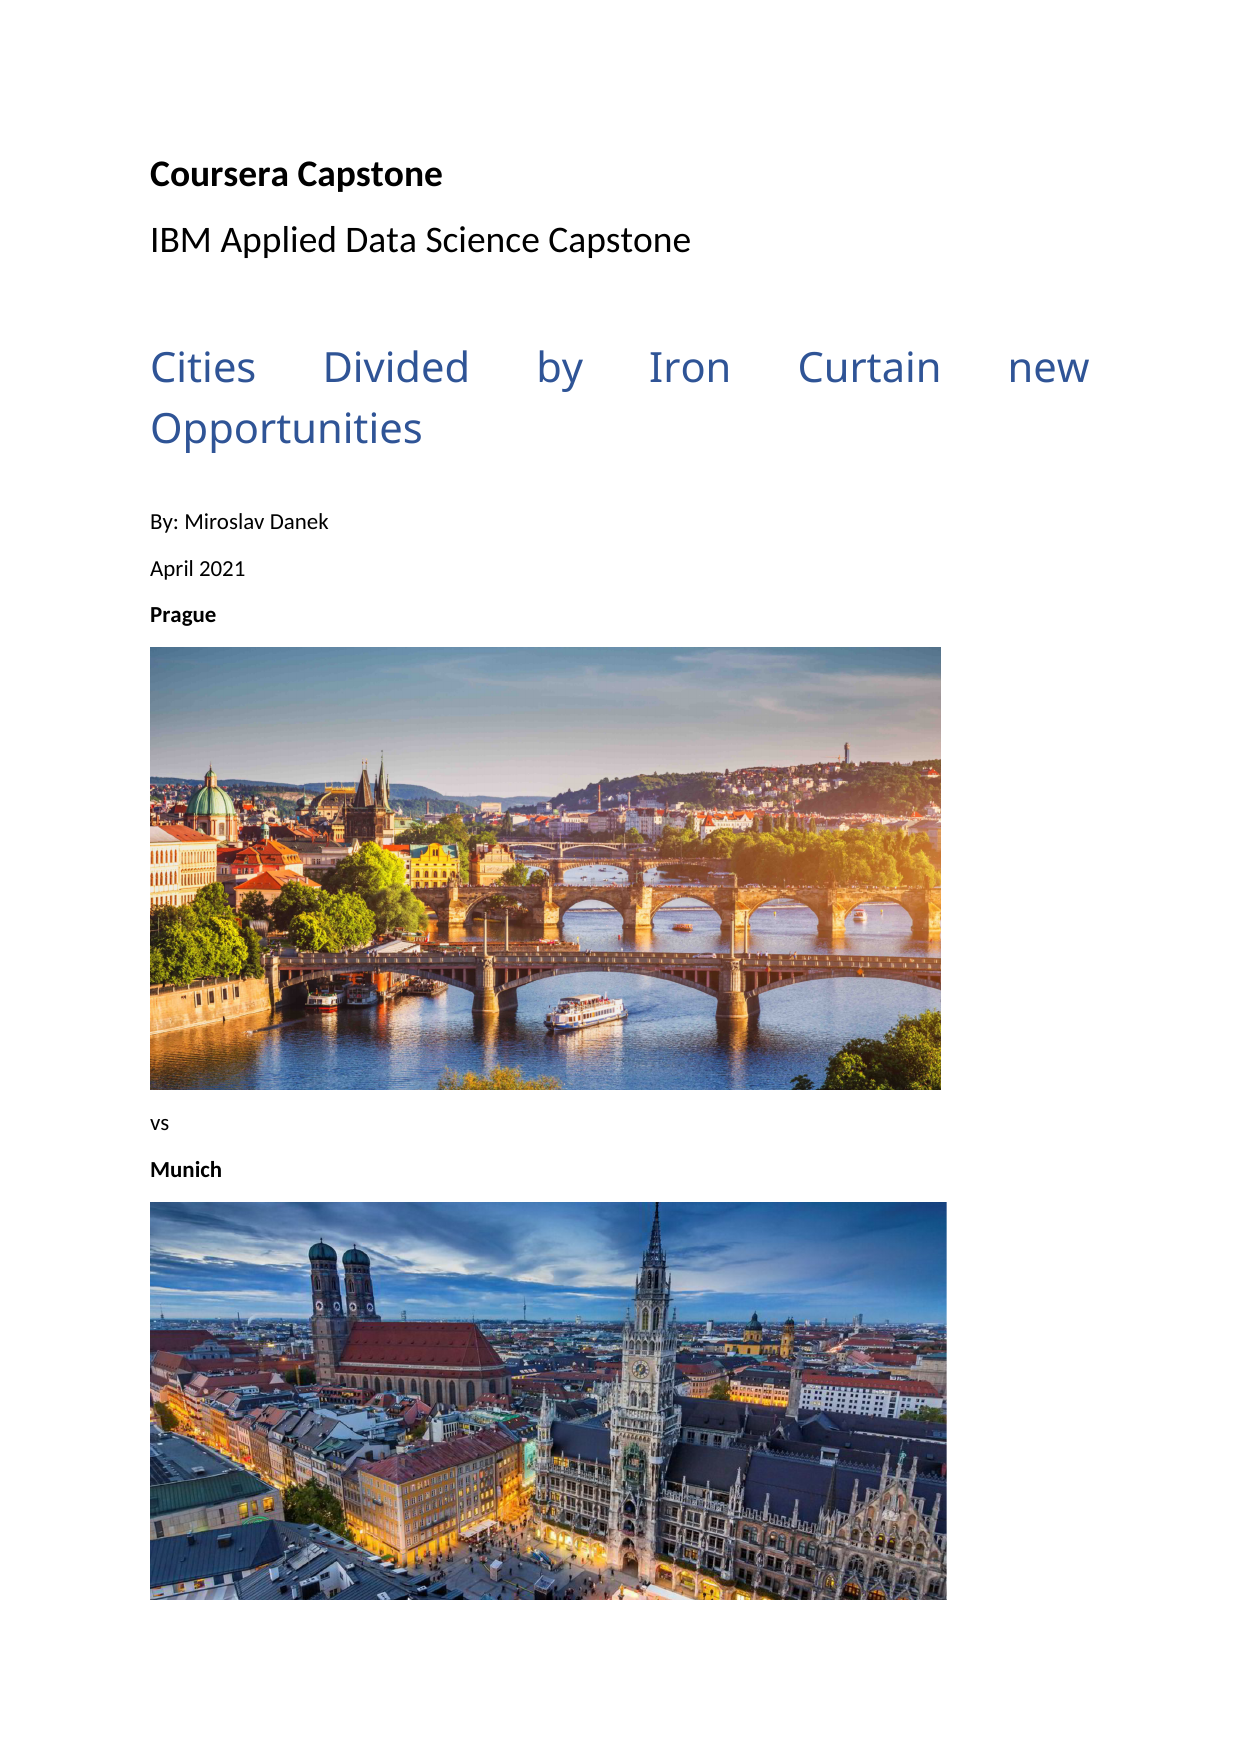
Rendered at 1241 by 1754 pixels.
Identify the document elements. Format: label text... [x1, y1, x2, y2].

text vs [150, 1108, 1090, 1136]
text Coursera Capstone [150, 150, 1090, 196]
text By: Miroslav Danek [150, 507, 1090, 535]
picture [150, 1202, 947, 1600]
picture [150, 647, 941, 1090]
subtitle Cities Divided by Iron Curtain new Opportunities [150, 337, 1090, 456]
text April 2021 [150, 554, 1090, 582]
text IBM Applied Data Science Capstone [150, 216, 1090, 262]
text Prague [150, 601, 1090, 629]
text Munich [150, 1155, 1090, 1183]
